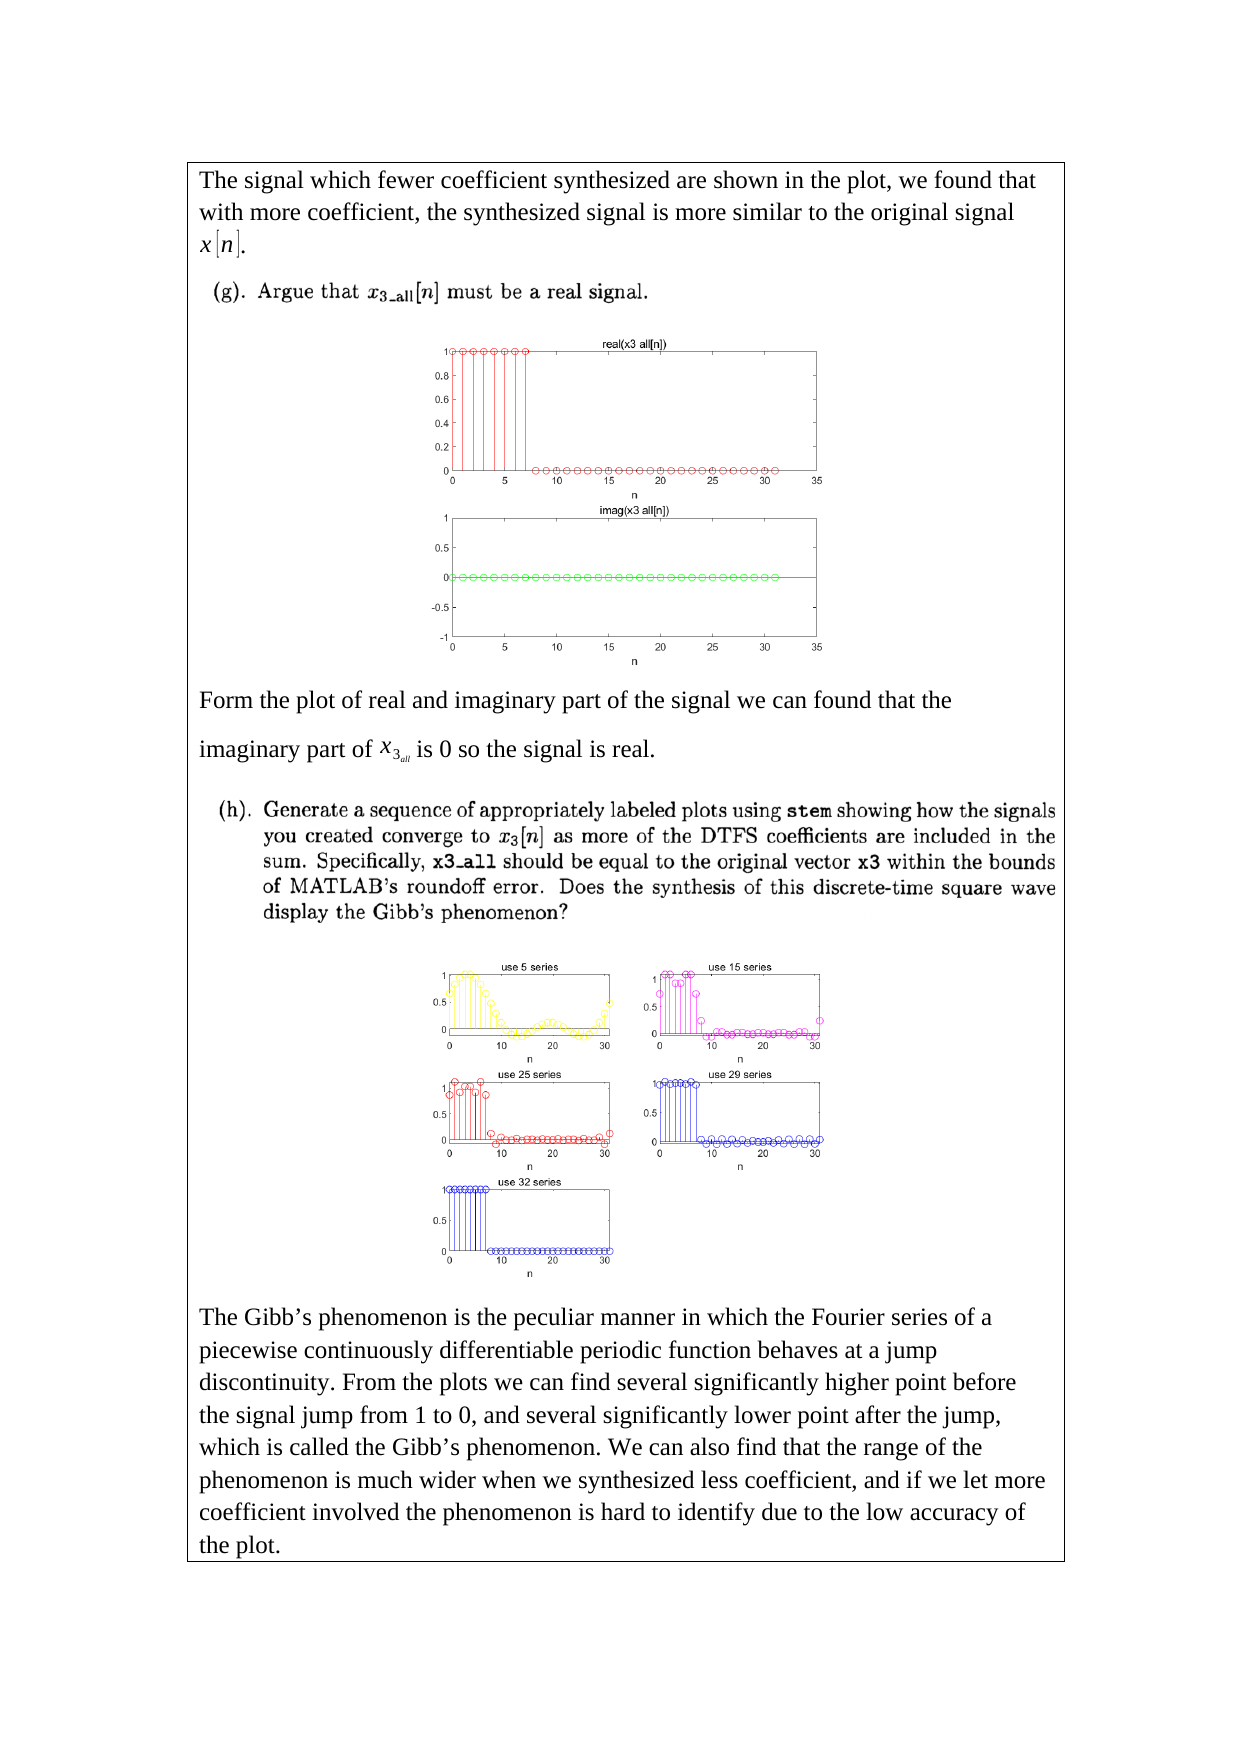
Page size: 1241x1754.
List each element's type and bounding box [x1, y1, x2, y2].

picture [387, 943, 865, 1300]
picture [391, 325, 861, 676]
table_cell [188, 163, 1064, 1561]
picture [198, 795, 1064, 928]
picture [198, 272, 1064, 314]
